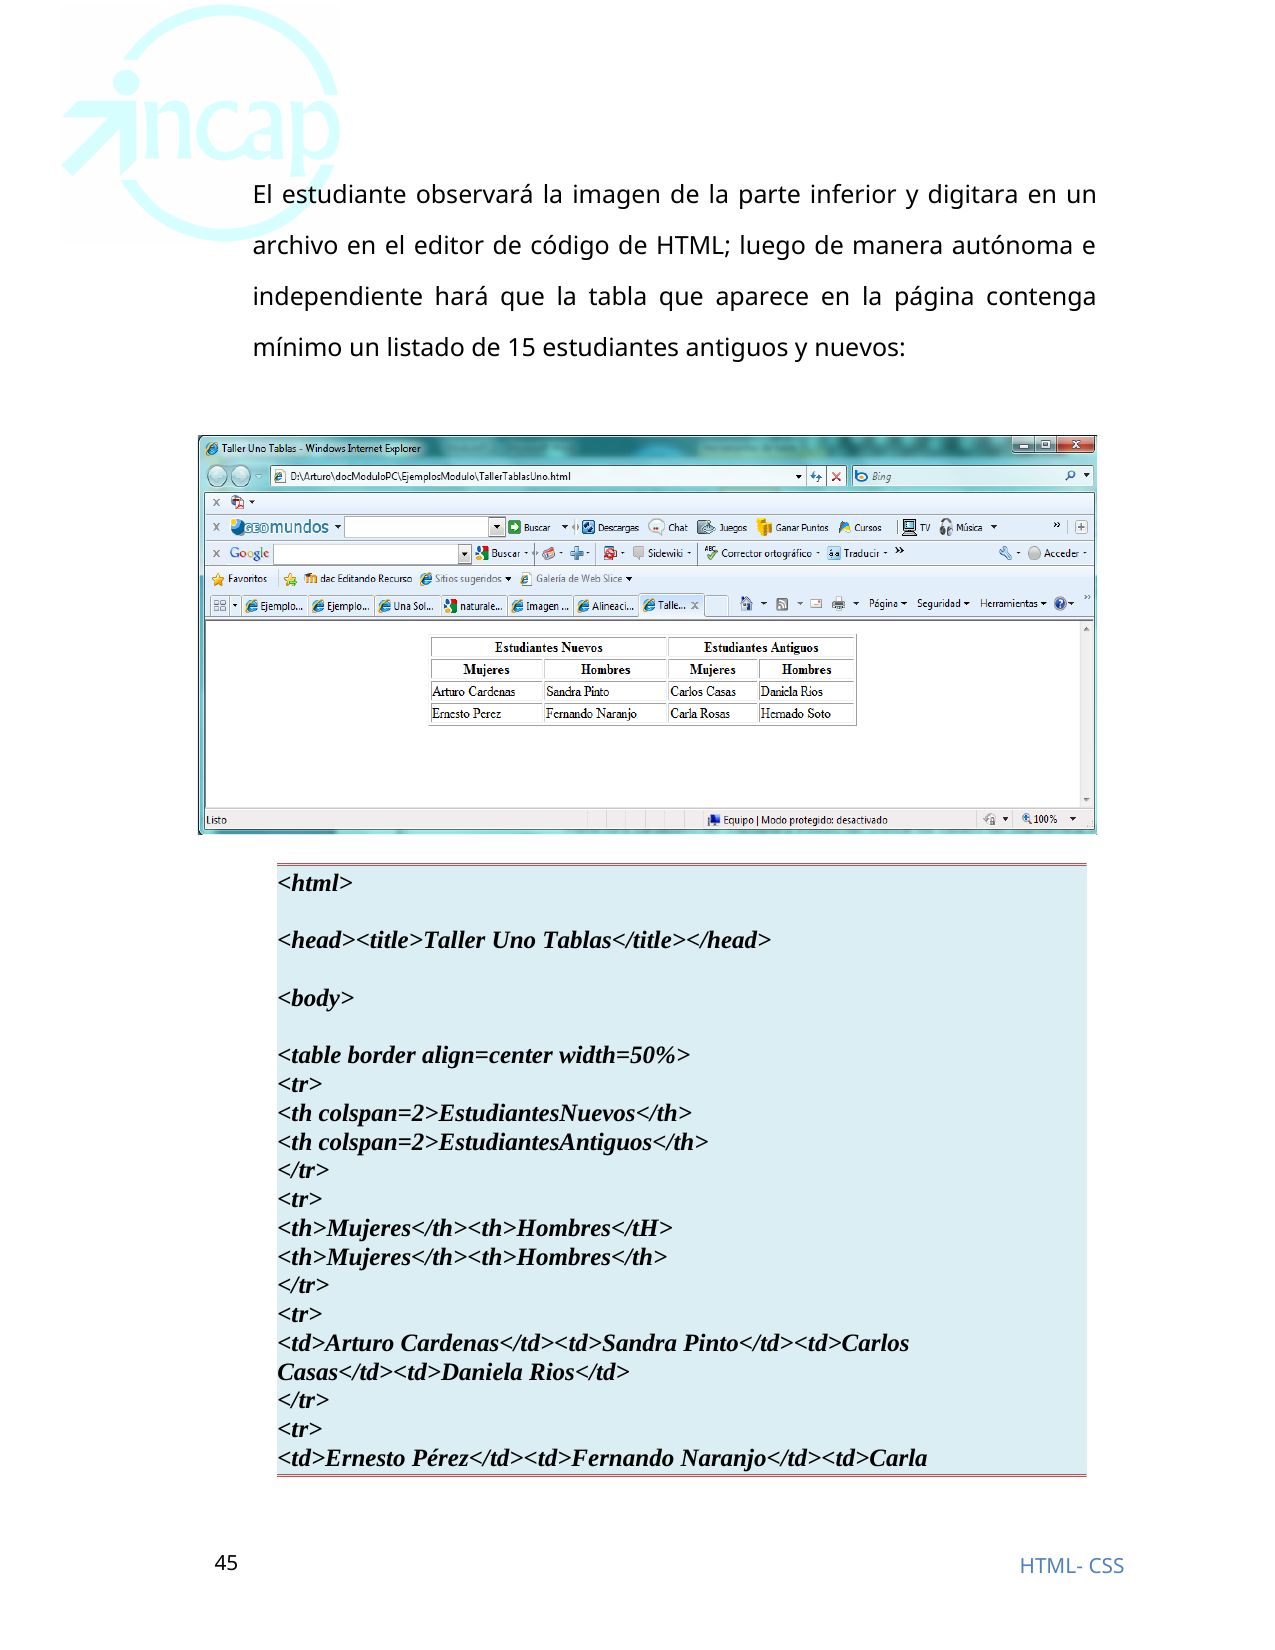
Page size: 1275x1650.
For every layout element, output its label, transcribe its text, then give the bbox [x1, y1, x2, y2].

picture [197, 435, 1098, 835]
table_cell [189, 834, 1098, 1477]
list El estudiante observará la imagen de la parte inferior y digitara en un archivo en el editor de código de HTML; luego de manera autónoma e independiente hará que la tabla que aparece en la página contenga mínimo un listado de 15 estudiantes antiguos y nuevos: [252, 176, 1098, 363]
table_header [189, 393, 1098, 834]
